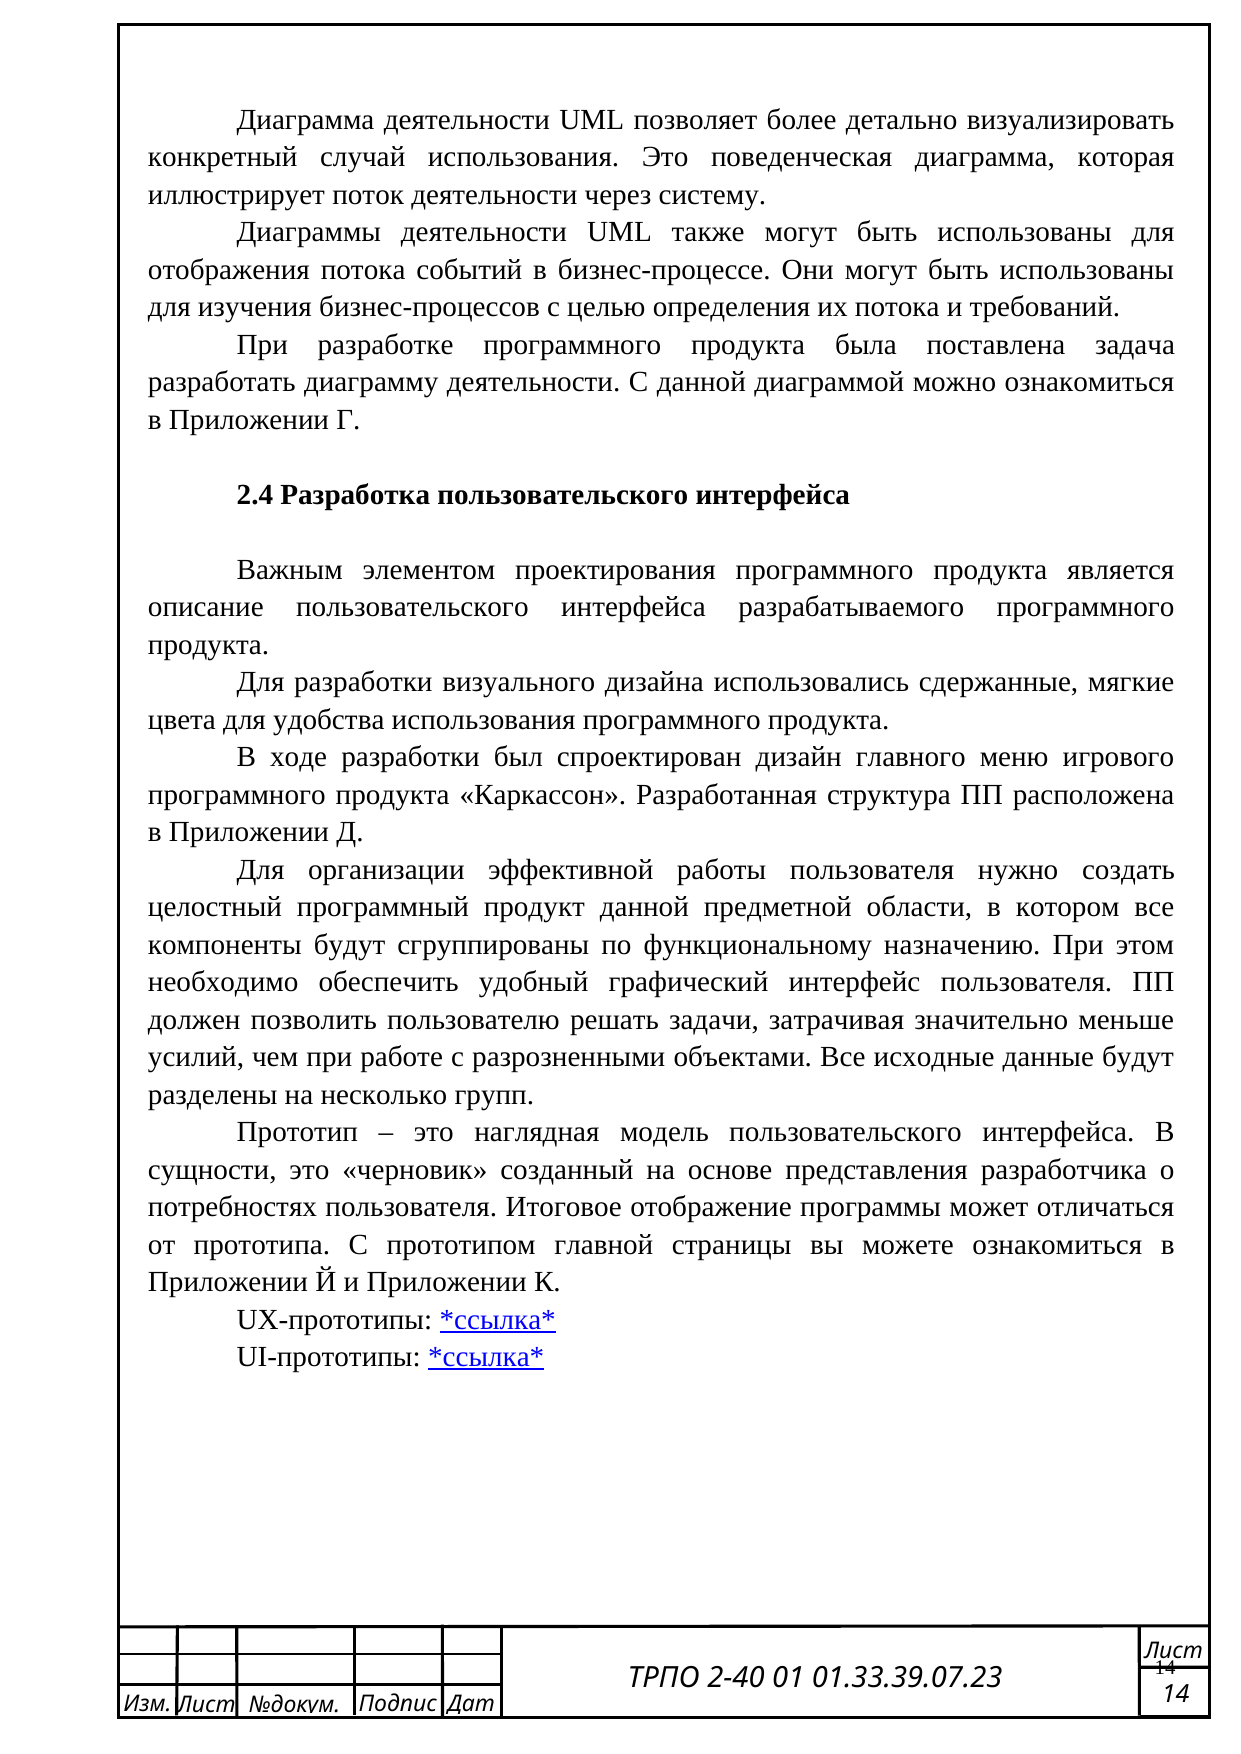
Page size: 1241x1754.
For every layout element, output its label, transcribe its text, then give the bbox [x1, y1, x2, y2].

text UX-прототипы: *ссылка* [148, 1299, 1175, 1337]
text Прототип – это наглядная модель пользовательского интерфейса. В сущности, это «черновик» созданный на основе представления разработчика о потребностях пользователя. Итоговое отображение программы может отличаться от прототипа. С прототипом главной страницы вы можете ознакомиться в Приложении Й и Приложении К. [148, 1112, 1175, 1299]
text Важным элементом проектирования программного продукта является описание пользовательского интерфейса разрабатываемого программного продукта. [148, 549, 1175, 662]
text 2.4 Разработка пользовательского интерфейса [148, 474, 1175, 512]
text Для организации эффективной работы пользователя нужно создать целостный программный продукт данной предметной области, в котором все компоненты будут сгруппированы по функциональному назначению. При этом необходимо обеспечить удобный графический интерфейс пользователя. ПП должен позволить пользователю решать задачи, затрачивая значительно меньше усилий, чем при работе с разрозненными объектами. Все исходные данные будут разделены на несколько групп. [148, 849, 1175, 1112]
text UI-прототипы: *ссылка* [148, 1337, 1175, 1374]
text При разработке программного продукта была поставлена задача разработать диаграмму деятельности. С данной диаграммой можно ознакомиться в Приложении Г. [148, 324, 1175, 437]
text В ходе разработки был спроектирован дизайн главного меню игрового программного продукта «Каркассон». Разработанная структура ПП расположена в Приложении Д. [148, 737, 1175, 849]
text Диаграмма деятельности UML позволяет более детально визуализировать конкретный случай использования. Это поведенческая диаграмма, которая иллюстрирует поток деятельности через систему. [148, 99, 1175, 212]
text Для разработки визуального дизайна использовались сдержанные, мягкие цвета для удобства использования программного продукта. [148, 662, 1175, 737]
text Диаграммы деятельности UML также могут быть использованы для отображения потока событий в бизнес-процессе. Они могут быть использованы для изучения бизнес-процессов с целью определения их потока и требований. [148, 212, 1175, 324]
